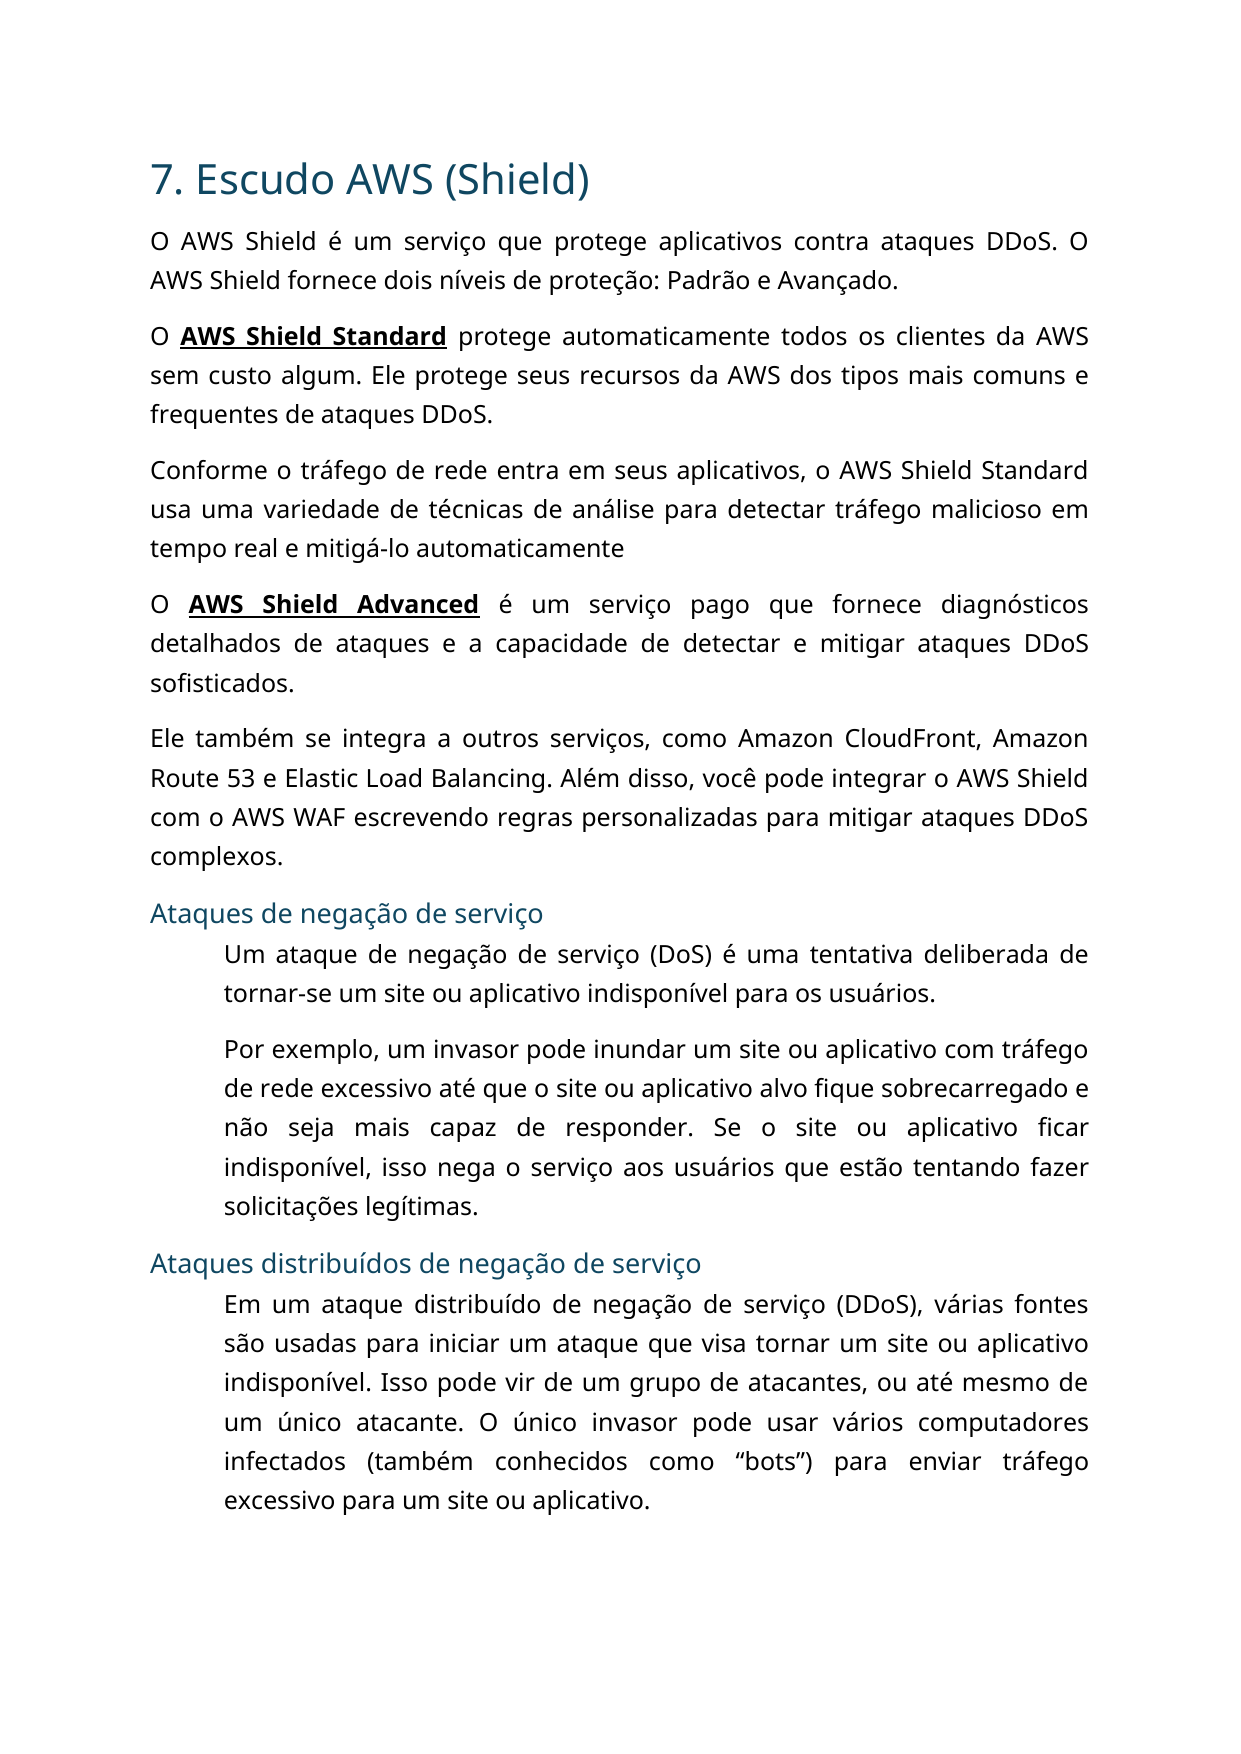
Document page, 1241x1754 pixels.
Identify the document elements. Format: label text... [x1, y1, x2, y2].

text O AWS Shield Advanced é um serviço pago que fornece diagnósticos detalhados de ataques e a capacidade de detectar e mitigar ataques DDoS sofisticados. [150, 587, 1090, 699]
text Por exemplo, um invasor pode inundar um site ou aplicativo com tráfego de rede excessivo até que o site ou aplicativo alvo fique sobrecarregado e não seja mais capaz de responder. Se o site ou aplicativo ficar indisponível, isso nega o serviço aos usuários que estão tentando fazer solicitações legítimas. [224, 1032, 1090, 1222]
text Ele também se integra a outros serviços, como Amazon CloudFront, Amazon Route 53 e Elastic Load Balancing. Além disso, você pode integrar o AWS Shield com o AWS WAF escrevendo regras personalizadas para mitigar ataques DDoS complexos. [150, 721, 1090, 873]
subtitle Ataques de negação de serviço [150, 894, 1090, 931]
text Um ataque de negação de serviço (DoS) é uma tentativa deliberada de tornar-se um site ou aplicativo indisponível para os usuários. [224, 937, 1090, 1010]
subtitle Ataques distribuídos de negação de serviço [150, 1244, 1090, 1281]
subtitle 7. Escudo AWS (Shield) [150, 150, 1090, 207]
text O AWS Shield Standard protege automaticamente todos os clientes da AWS sem custo algum. Ele protege seus recursos da AWS dos tipos mais comuns e frequentes de ataques DDoS. [150, 318, 1090, 431]
text Conforme o tráfego de rede entra em seus aplicativos, o AWS Shield Standard usa uma variedade de técnicas de análise para detectar tráfego malicioso em tempo real e mitigá-lo automaticamente [150, 453, 1090, 565]
text O AWS Shield é um serviço que protege aplicativos contra ataques DDoS. O AWS Shield fornece dois níveis de proteção: Padrão e Avançado. [150, 223, 1090, 297]
text Em um ataque distribuído de negação de serviço (DDoS), várias fontes são usadas para iniciar um ataque que visa tornar um site ou aplicativo indisponível. Isso pode vir de um grupo de atacantes, ou até mesmo de um único atacante. O único invasor pode usar vários computadores infectados (também conhecidos como “bots”) para enviar tráfego excessivo para um site ou aplicativo. [224, 1287, 1090, 1517]
